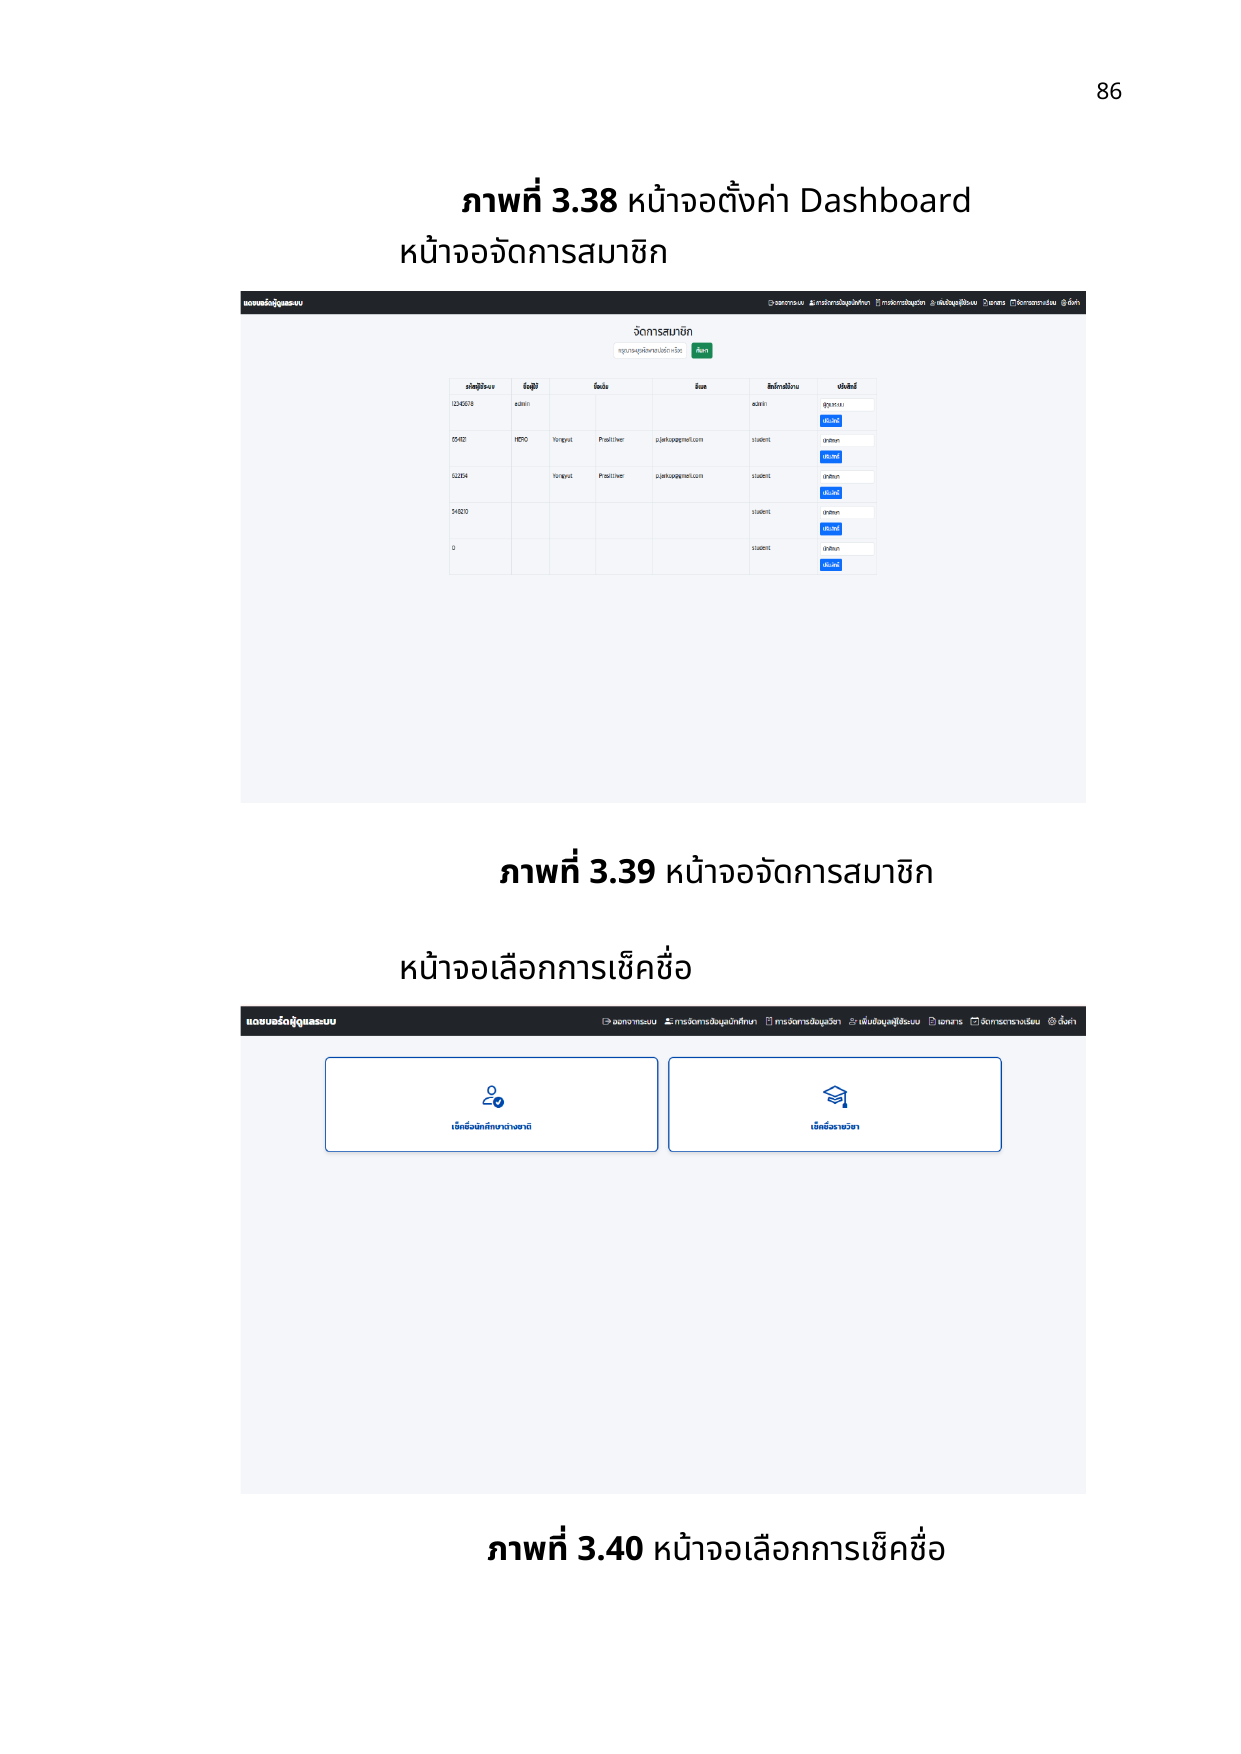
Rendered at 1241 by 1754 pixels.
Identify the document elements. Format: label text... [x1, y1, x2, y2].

picture [240, 291, 1086, 803]
text ภาพที่ 3.38 หน้าจอตั้งค่า Dashboard [311, 177, 1122, 228]
picture [240, 1004, 1086, 1494]
text ภาพที่ 3.39 หน้าจอจัดการสมาชิก [311, 848, 1122, 898]
text หน้าจอเลือกการเช็คชื่อ [311, 944, 1122, 994]
text ภาพที่ 3.40 หน้าจอเลือกการเช็คชื่อ [311, 1525, 1122, 1576]
text หน้าจอจัดการสมาชิก [311, 228, 1122, 278]
